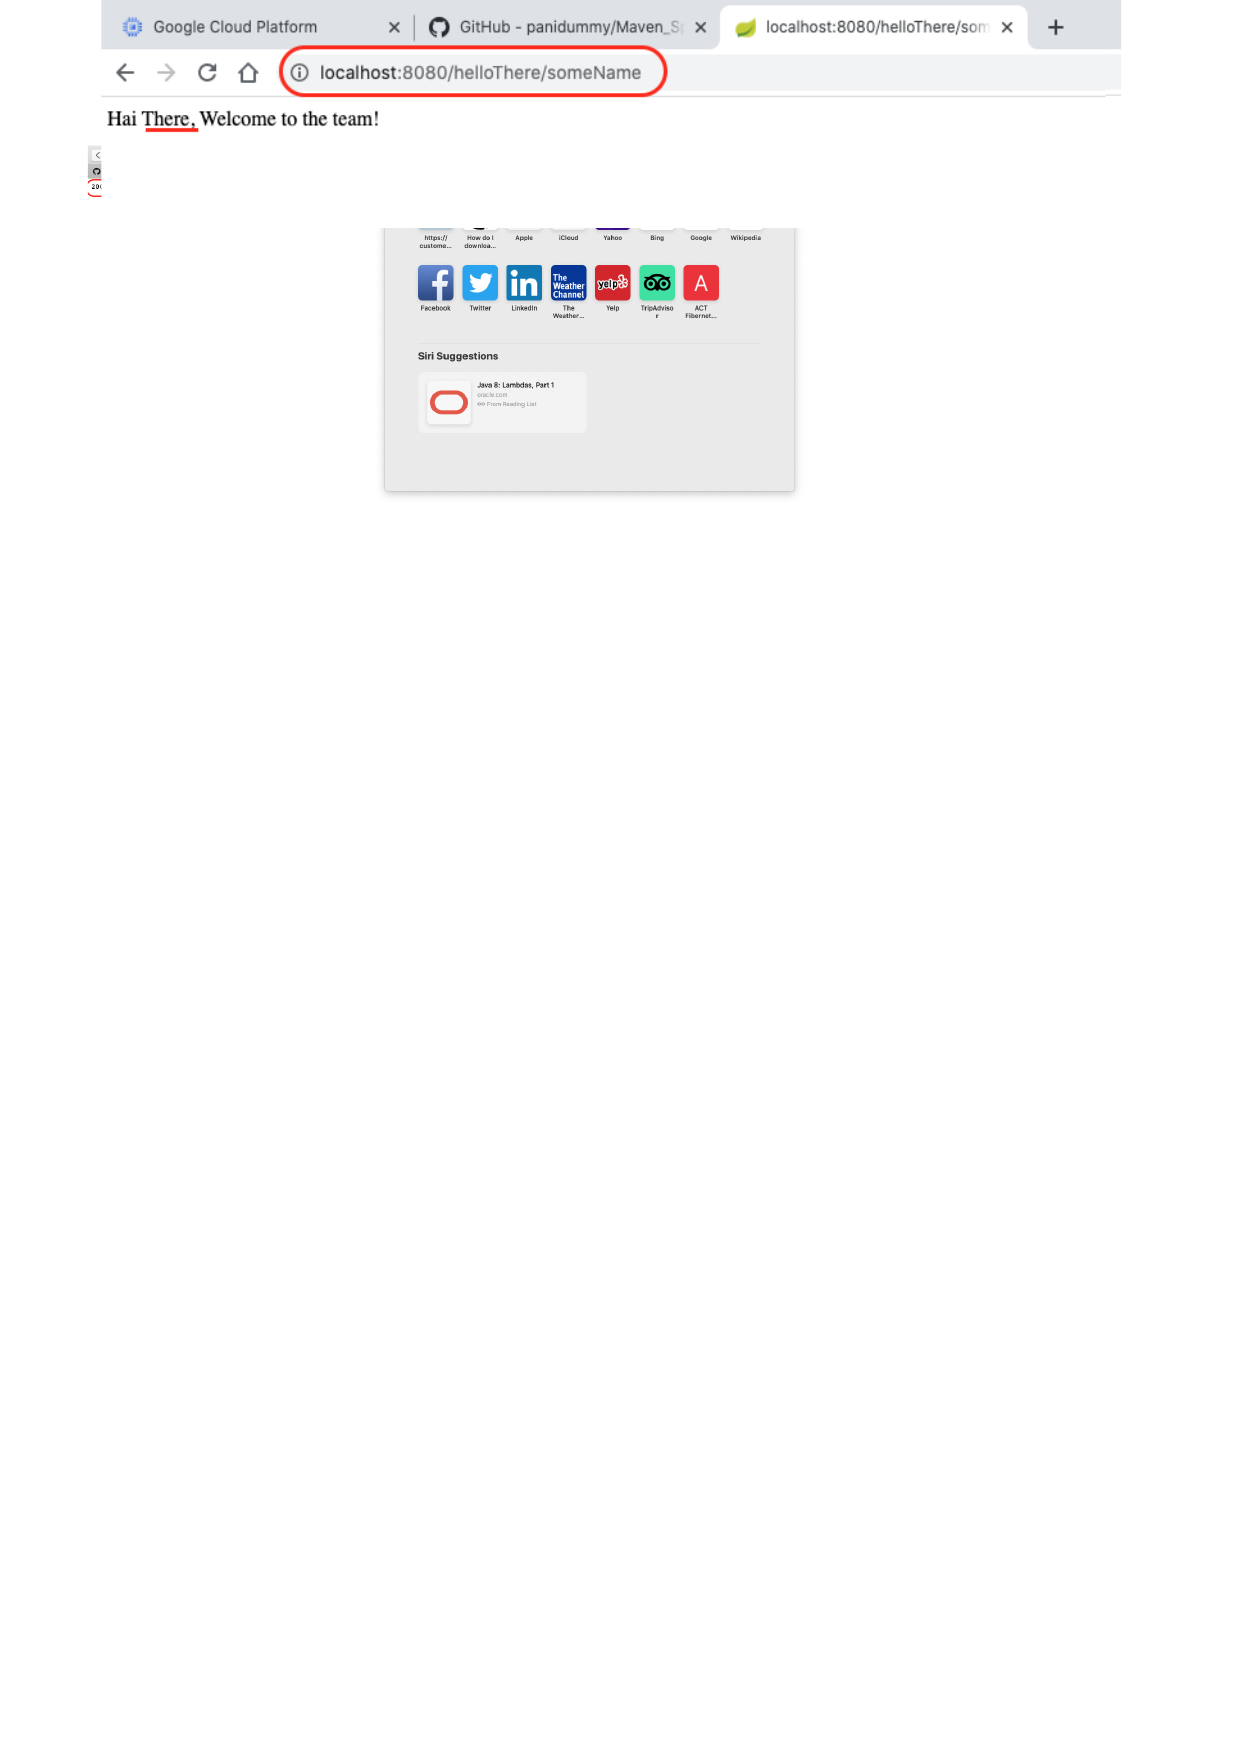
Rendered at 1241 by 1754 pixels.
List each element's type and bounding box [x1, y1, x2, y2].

picture [87, 0, 1122, 711]
